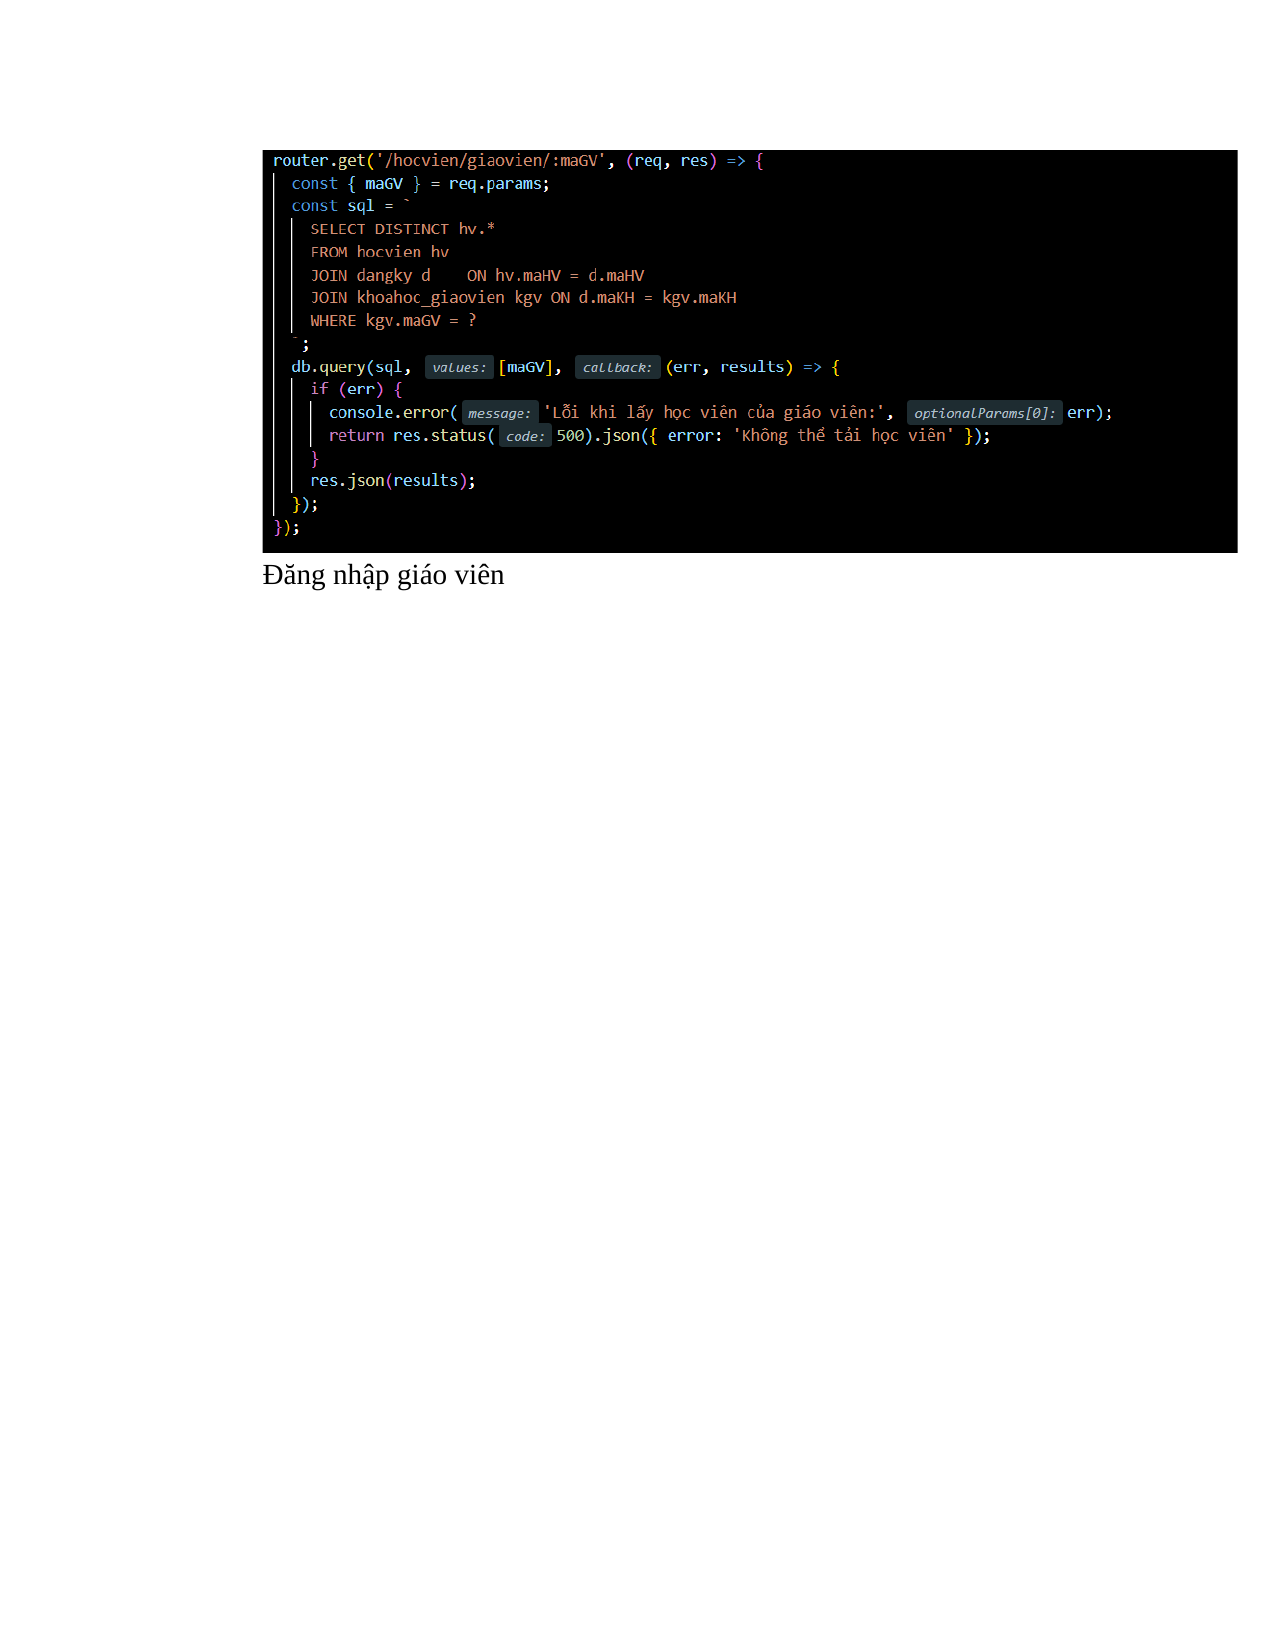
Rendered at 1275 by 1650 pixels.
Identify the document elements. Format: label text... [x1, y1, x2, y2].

picture [262, 150, 1238, 553]
list Đăng nhập giáo viên [262, 557, 1125, 591]
